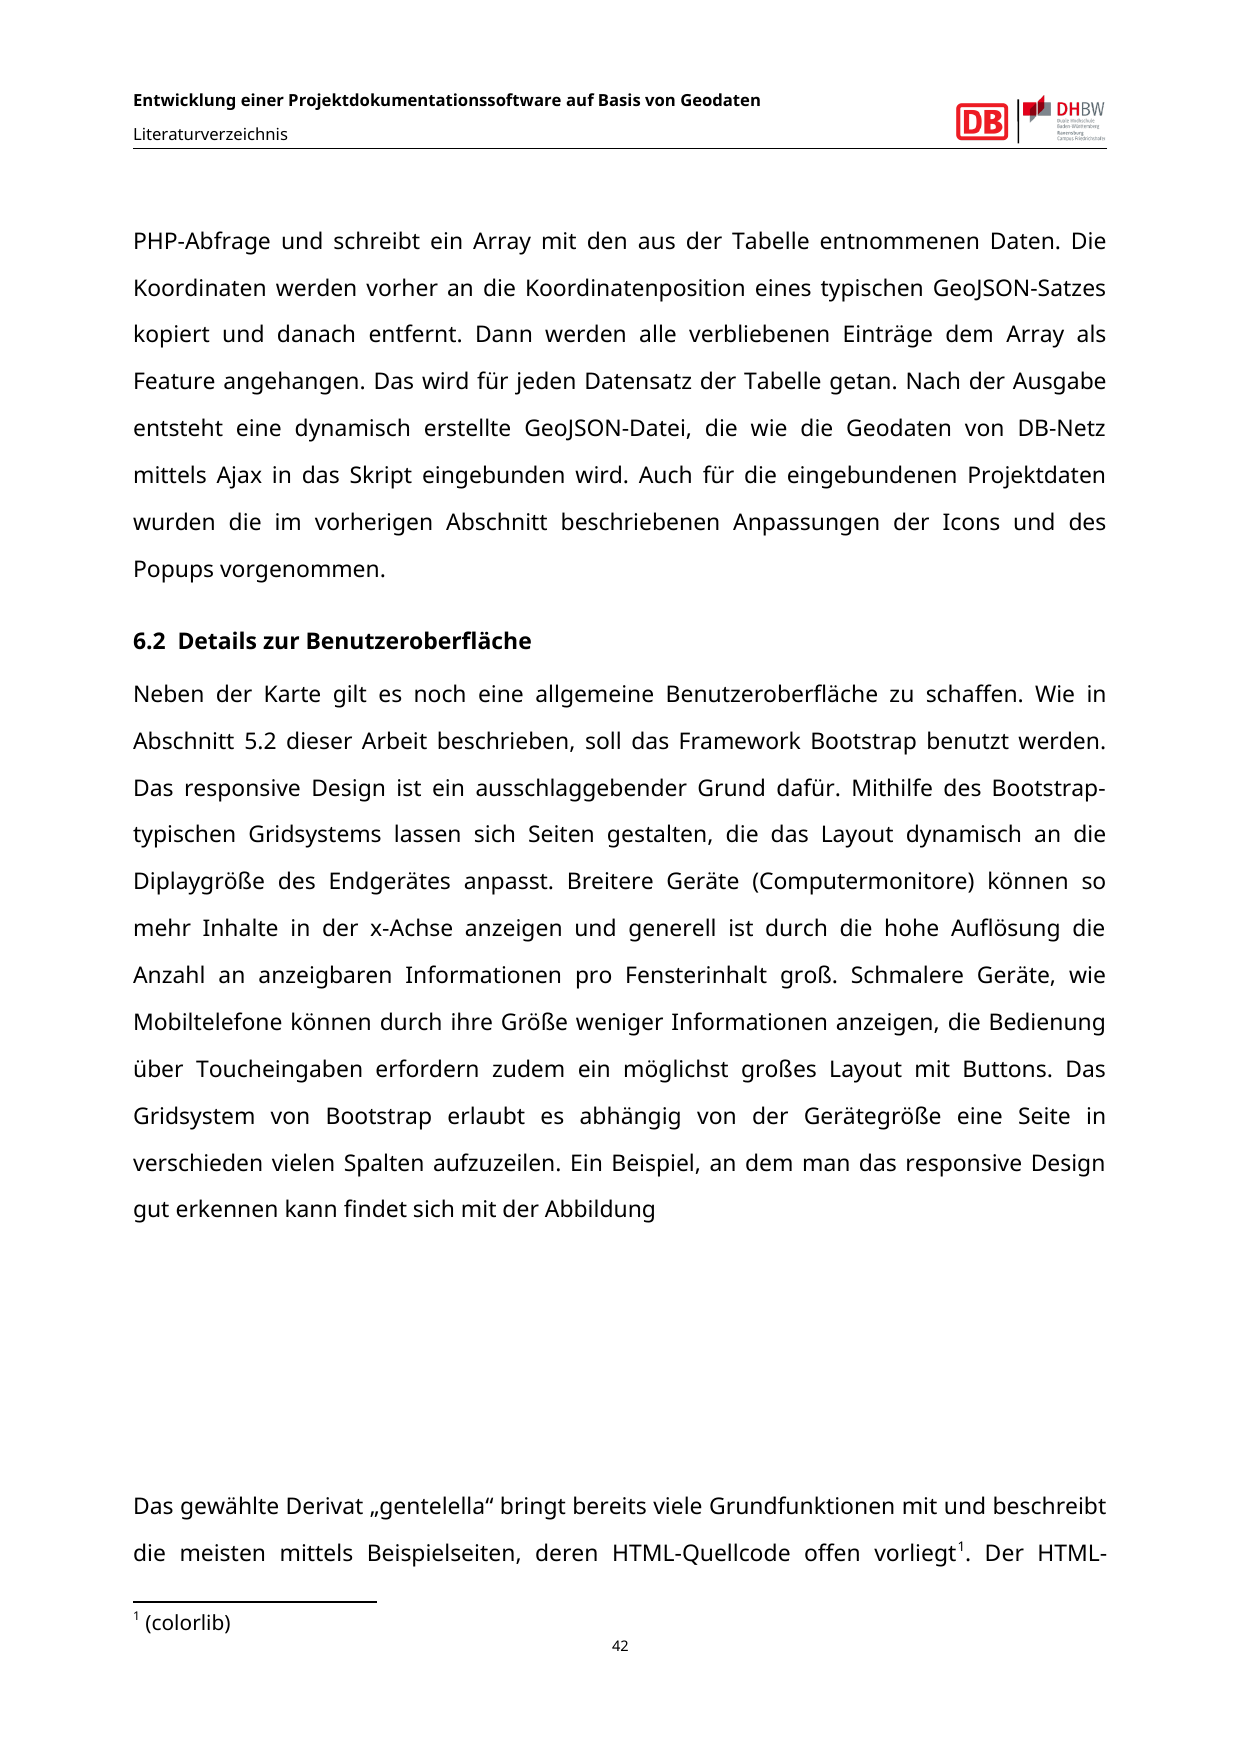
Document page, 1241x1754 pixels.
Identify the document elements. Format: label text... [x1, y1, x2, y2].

subtitle Details zur Benutzeroberfläche [133, 625, 1107, 656]
picture [1023, 95, 1106, 141]
picture [956, 103, 1009, 141]
text Neben der Karte gilt es noch eine allgemeine Benutzeroberfläche zu schaffen. Wie in Abschnitt 5.2 dieser Arbeit beschrieben, soll das Framework Bootstrap benutzt werden. Das responsive Design ist ein ausschlaggebender Grund dafür. Mithilfe des Bootstrap-typischen Gridsystems lassen sich Seiten gestalten, die das Layout dynamisch an die Diplaygröße des Endgerätes anpasst. Breitere Geräte (Computermonitore) können so mehr Inhalte in der x-Achse anzeigen und generell ist durch die hohe Auflösung die Anzahl an anzeigbaren Informationen pro Fensterinhalt groß. Schmalere Geräte, wie Mobiltelefone können durch ihre Größe weniger Informationen anzeigen, die Bedienung über Toucheingaben erfordern zudem ein möglichst großes Layout mit Buttons. Das Gridsystem von Bootstrap erlaubt es abhängig von der Gerätegröße eine Seite in verschieden vielen Spalten aufzuzeilen. Ein Beispiel, an dem man das responsive Design gut erkennen kann findet sich mit der Abbildung [133, 678, 1107, 1225]
